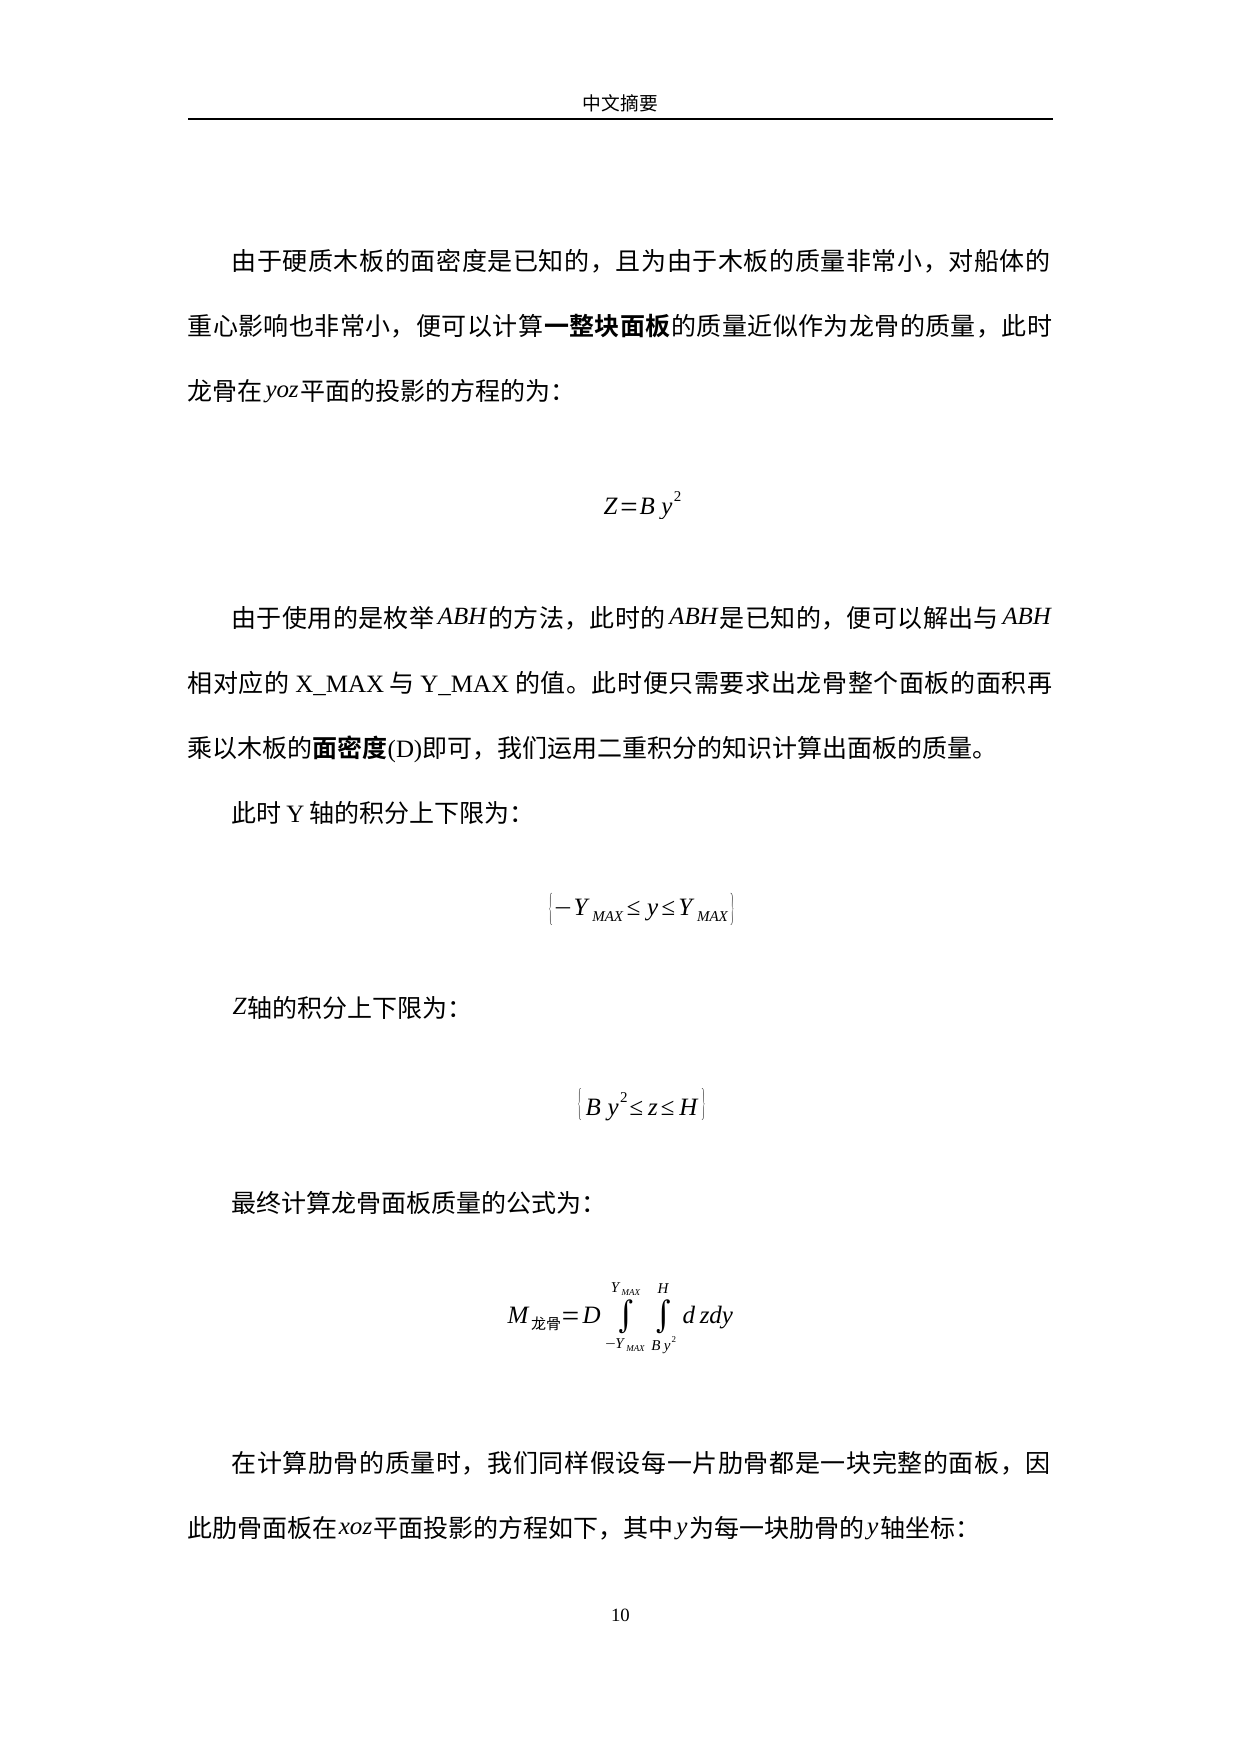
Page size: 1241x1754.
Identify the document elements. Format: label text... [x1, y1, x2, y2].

text 在计算肋骨的质量时，我们同样假设每一片肋骨都是一块完整的面板，因此肋骨面板在平面投影的方程如下，其中为每一块肋骨的轴坐标： [187, 1429, 1053, 1559]
text 此时Y轴的积分上下限为： [187, 779, 1053, 844]
text 最终计算龙骨面板质量的公式为： [187, 1169, 1053, 1234]
text 由于硬质木板的面密度是已知的，且为由于木板的质量非常小，对船体的重心影响也非常小，便可以计算一整块面板的质量近似作为龙骨的质量，此时龙骨在平面的投影的方程的为： [187, 227, 1053, 422]
text 轴的积分上下限为： [187, 974, 1053, 1039]
text 由于使用的是枚举的方法，此时的是已知的，便可以解出与相对应的X_MAX与Y_MAX的值。此时便只需要求出龙骨整个面板的面积再乘以木板的面密度(D)即可，我们运用二重积分的知识计算出面板的质量。 [187, 584, 1053, 779]
